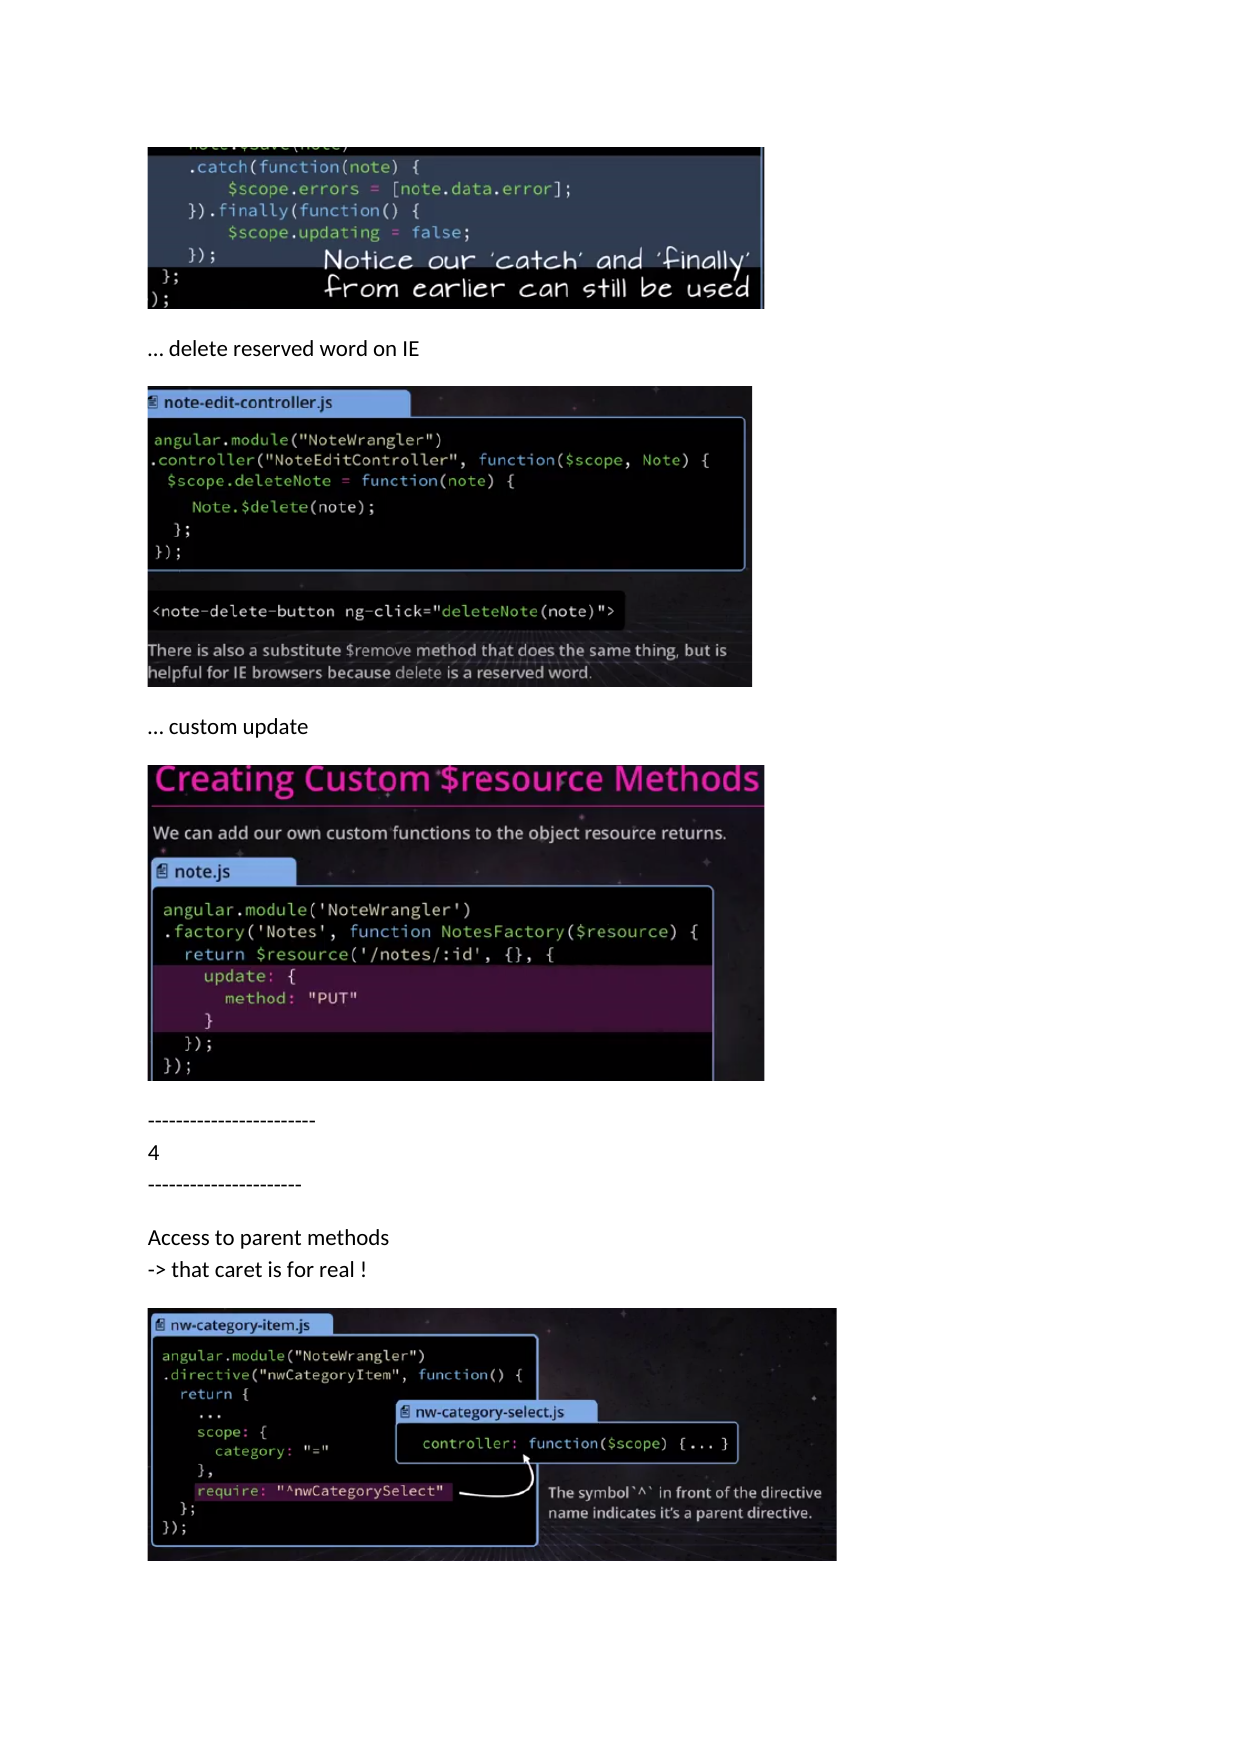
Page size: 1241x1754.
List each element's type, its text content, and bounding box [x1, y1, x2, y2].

text … custom update [148, 712, 1093, 740]
picture [147, 386, 753, 687]
text ------------------------ 4 ---------------------- [148, 1106, 1093, 1198]
text Access to parent methods -> that caret is for real ! [148, 1223, 1093, 1283]
picture [147, 1308, 837, 1561]
picture [147, 765, 765, 1081]
picture [147, 147, 765, 309]
text … delete reserved word on IE [148, 334, 1093, 362]
